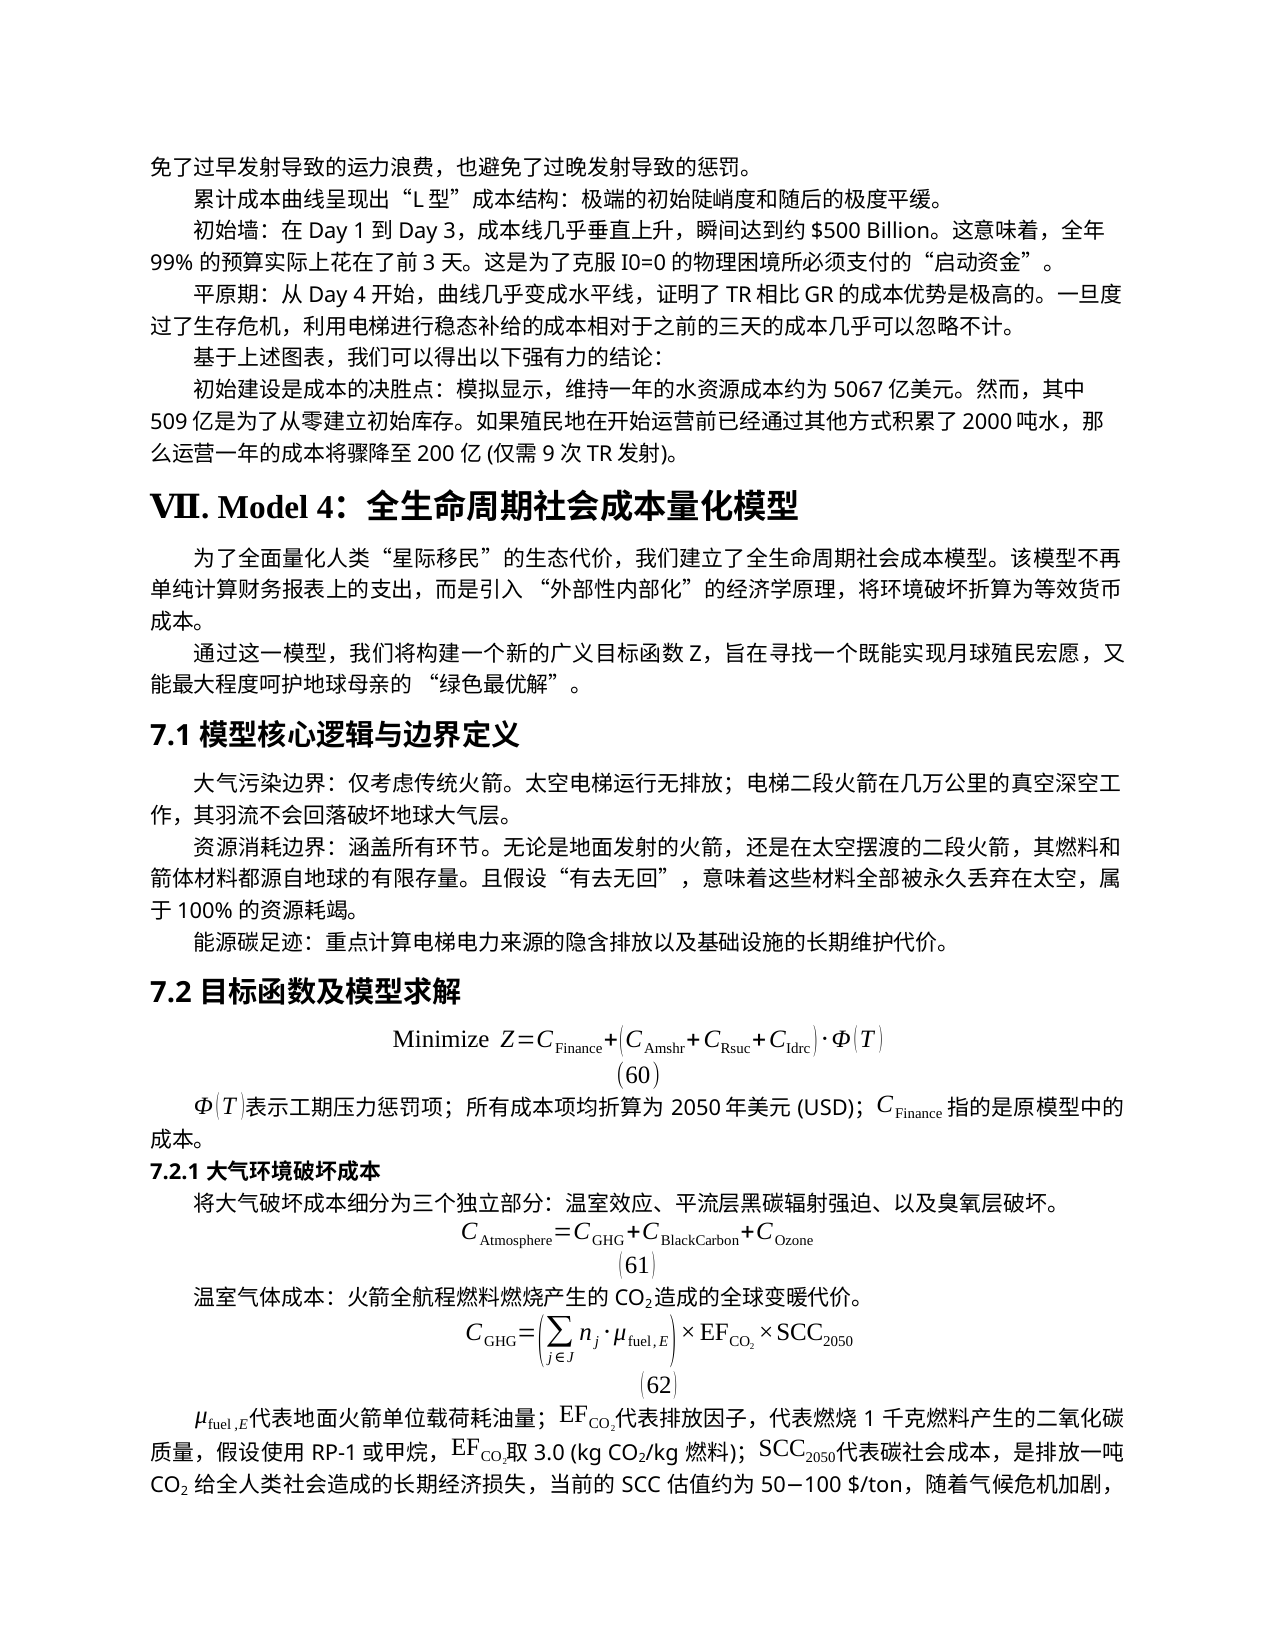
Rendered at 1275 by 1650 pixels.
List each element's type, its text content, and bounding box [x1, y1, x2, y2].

text Ⅶ. Model 4：全生命周期社会成本量化模型 [150, 480, 1125, 528]
text 509亿是为了从零建立初始库存。如果殖民地在开始运营前已经通过其他方式积累了2000吨水，那么运营一年的成本将骤降至200 亿 (仅需 9 次TR发射)。 [150, 404, 1125, 467]
text 能源碳足迹：重点计算电梯电力来源的隐含排放以及基础设施的长期维护代价。 [150, 925, 1125, 957]
text 初始墙：在 Day 1 到 Day 3，成本线几乎垂直上升，瞬间达到约 $500 Billion。这意味着，全年 99% 的预算实际上花在了前 3 天。这是为了克服 I0=0 的物理困境所必须支付的“启动资金”。 [150, 213, 1125, 277]
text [150, 1400, 1125, 1499]
text 大气污染边界：仅考虑传统火箭。太空电梯运行无排放；电梯二段火箭在几万公里的真空深空工作，其羽流不会回落破坏地球大气层。 [150, 766, 1125, 830]
text 平原期：从 Day 4 开始，曲线几乎变成水平线，证明了TR相比GR的成本优势是极高的。一旦度过了生存危机，利用电梯进行稳态补给的成本相对于之前的三天的成本几乎可以忽略不计。 [150, 277, 1125, 340]
text 表示工期压力惩罚项；所有成本项均折算为 2050年美元 (USD)； 指的是原模型中的成本。 [150, 1090, 1125, 1154]
text 累计成本曲线呈现出“L型”成本结构：极端的初始陡峭度和随后的极度平缓。 [150, 182, 1125, 213]
text 资源消耗边界：涵盖所有环节。无论是地面发射的火箭，还是在太空摆渡的二段火箭，其燃料和箭体材料都源自地球的有限存量。且假设“有去无回”，意味着这些材料全部被永久丢弃在太空，属于 100% 的资源耗竭。 [150, 830, 1125, 925]
text 7.1 模型核心逻辑与边界定义 [150, 712, 1125, 754]
text 7.2.1 大气环境破坏成本 [150, 1154, 1125, 1186]
text 将大气破坏成本细分为三个独立部分：温室效应、平流层黑碳辐射强迫、以及臭氧层破坏。 [150, 1186, 1125, 1217]
text 通过这一模型，我们将构建一个新的广义目标函数 Z，旨在寻找一个既能实现月球殖民宏愿，又能最大程度呵护地球母亲的 “绿色最优解”。 [150, 636, 1125, 699]
text 7.2 目标函数及模型求解 [150, 969, 1125, 1011]
text 基于上述图表，我们可以得出以下强有力的结论： [150, 340, 1125, 372]
text 初始建设是成本的决胜点：模拟显示，维持一年的水资源成本约为 5067 亿美元。然而，其中 [150, 372, 1125, 404]
text 为了全面量化人类“星际移民”的生态代价，我们建立了全生命周期社会成本模型。该模型不再单纯计算财务报表上的支出，而是引入 “外部性内部化”的经济学原理，将环境破坏折算为等效货币成本。 [150, 541, 1125, 636]
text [150, 150, 1125, 182]
text 温室气体成本：火箭全航程燃料燃烧产生的 CO2造成的全球变暖代价。 [150, 1280, 1125, 1312]
